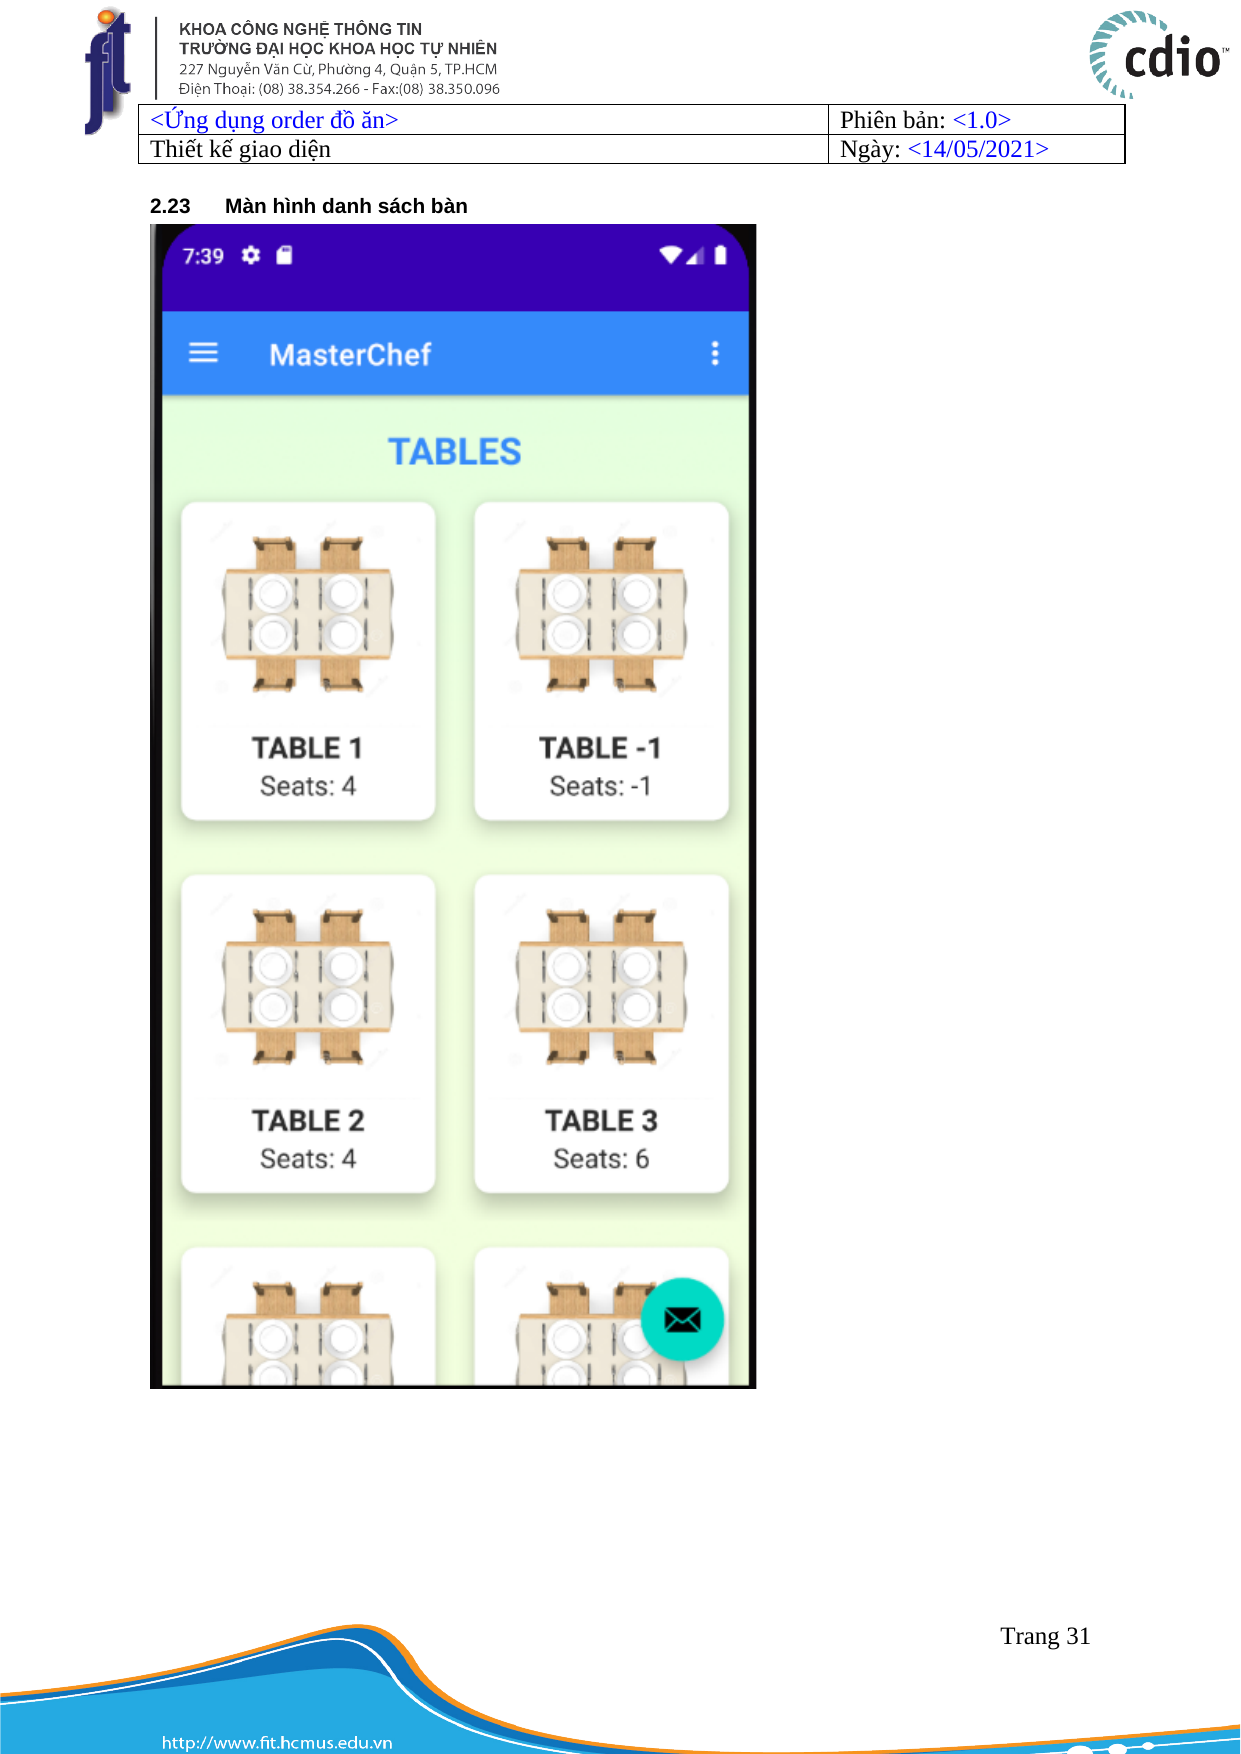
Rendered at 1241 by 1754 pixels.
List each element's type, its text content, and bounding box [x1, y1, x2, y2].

picture [150, 224, 757, 1389]
picture [139, 105, 828, 134]
picture [829, 135, 1124, 159]
picture [0, 1621, 1241, 1754]
subtitle Màn hình danh sách bàn [150, 193, 1090, 218]
picture [61, 0, 1241, 159]
picture [829, 105, 1124, 134]
picture [139, 135, 828, 159]
